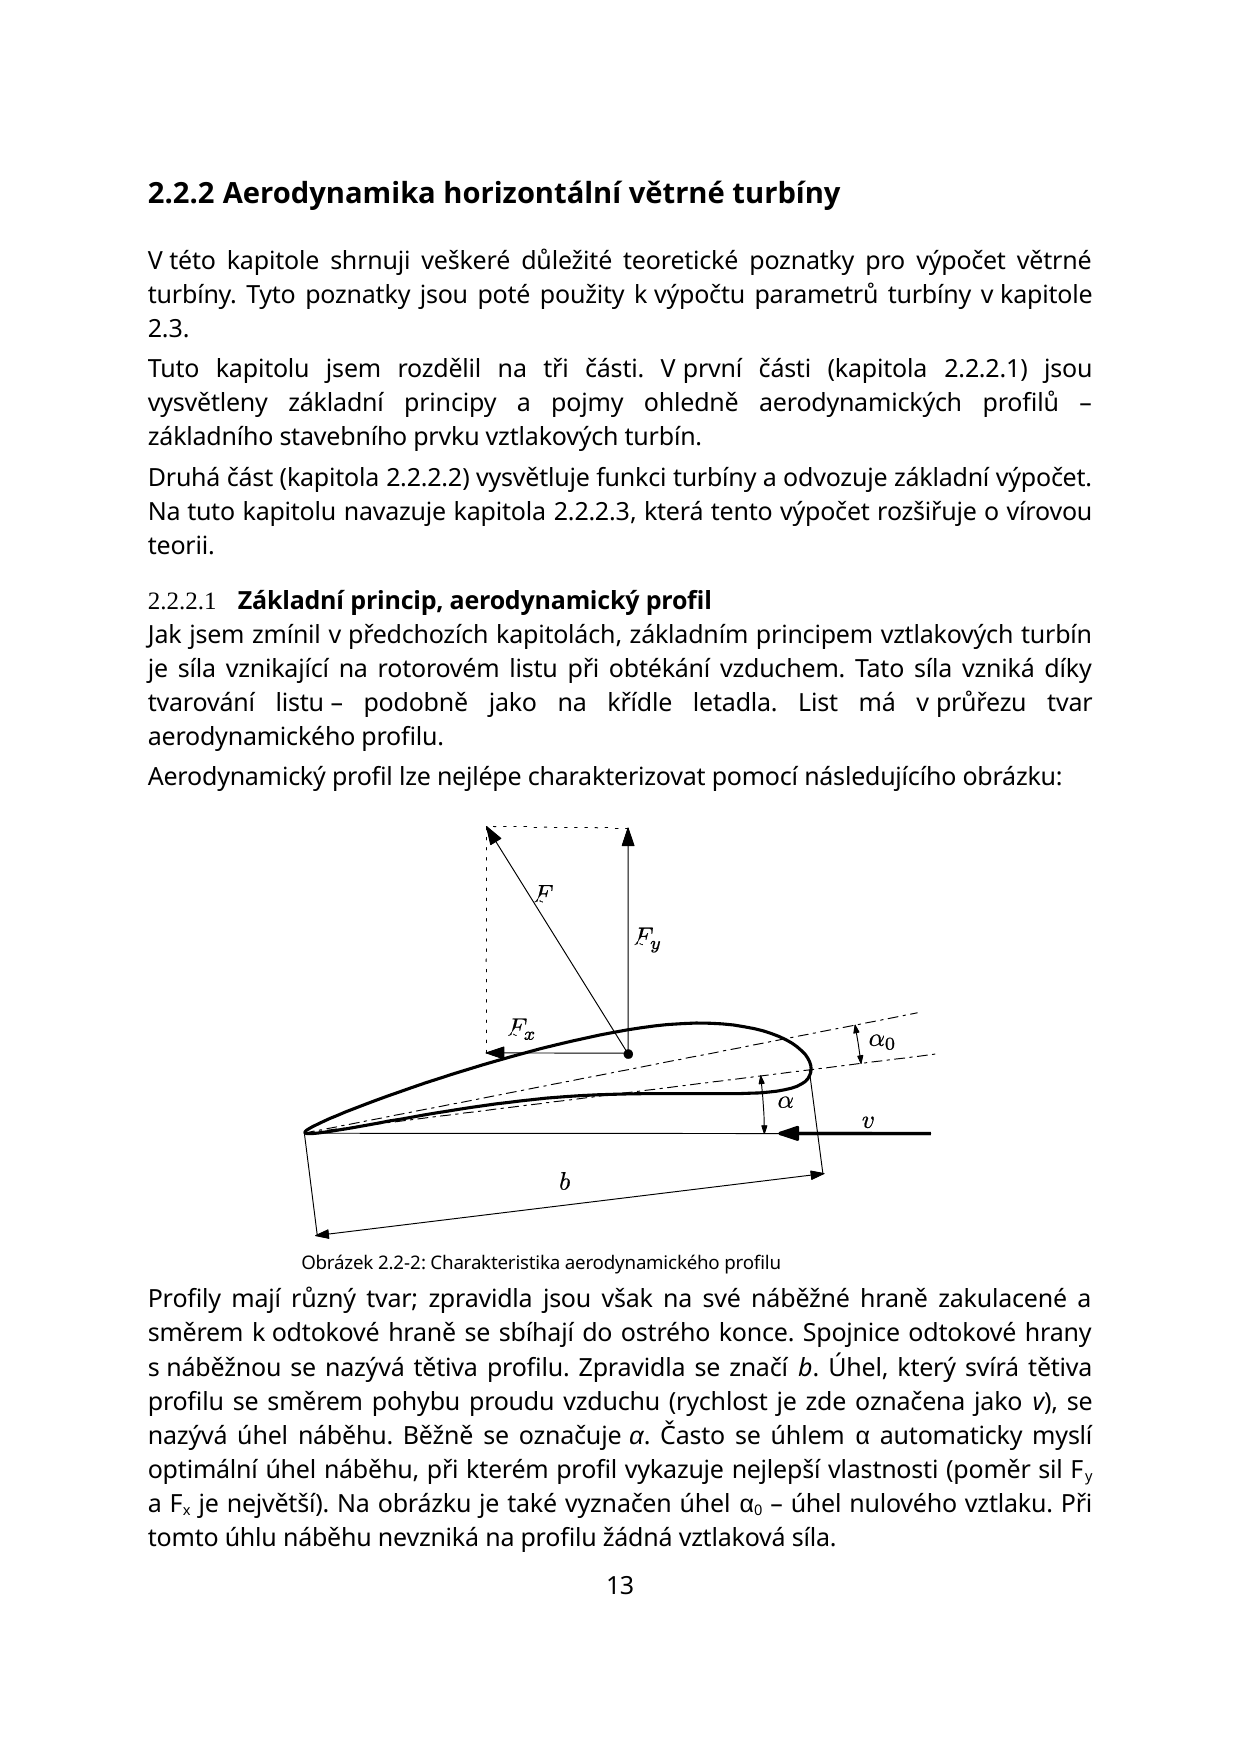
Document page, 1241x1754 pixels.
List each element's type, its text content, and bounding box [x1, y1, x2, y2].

text Tuto kapitolu jsem rozdělil na tři části. V první části (kapitola 2.2.2.1) jsou vysvětleny základní principy a pojmy ohledně aerodynamických profilů – základního stavebního prvku vztlakových turbín. [148, 351, 1092, 453]
text Profily mají různý tvar; zpravidla jsou však na své náběžné hraně zakulacené a směrem k odtokové hraně se sbíhají do ostrého konce. Spojnice odtokové hrany s náběžnou se nazývá tětiva profilu. Zpravidla se značí b. Úhel, který svírá tětiva profilu se směrem pohybu proudu vzduchu (rychlost je zde označena jako v), se nazývá úhel náběhu. Běžně se označuje α. Často se úhlem α automaticky myslí optimální úhel náběhu, při kterém profil vykazuje nejlepší vlastnosti (poměr sil Fy a Fx je největší). Na obrázku je také vyznačen úhel α0 – úhel nulového vztlaku. Při tomto úhlu náběhu nevzniká na profilu žádná vztlaková síla. [148, 799, 1092, 1554]
subtitle Aerodynamika horizontální větrné turbíny [148, 173, 1092, 212]
subtitle Základní princip, aerodynamický profil [148, 582, 1092, 616]
text Jak jsem zmínil v předchozích kapitolách, základním principem vztlakových turbín je síla vznikající na rotorovém listu při obtékání vzduchem. Tato síla vzniká díky tvarování listu – podobně jako na křídle letadla. List má v průřezu tvar aerodynamického profilu. [148, 616, 1092, 753]
text Druhá část (kapitola 2.2.2.2) vysvětluje funkci turbíny a odvozuje základní výpočet. Na tuto kapitolu navazuje kapitola 2.2.2.3, která tento výpočet rozšiřuje o vírovou teorii. [148, 459, 1092, 562]
text V této kapitole shrnuji veškeré důležité teoretické poznatky pro výpočet větrné turbíny. Tyto poznatky jsou poté použity k výpočtu parametrů turbíny v kapitole 2.3. [148, 242, 1092, 345]
text Aerodynamický profil lze nejlépe charakterizovat pomocí následujícího obrázku: [148, 759, 1092, 793]
